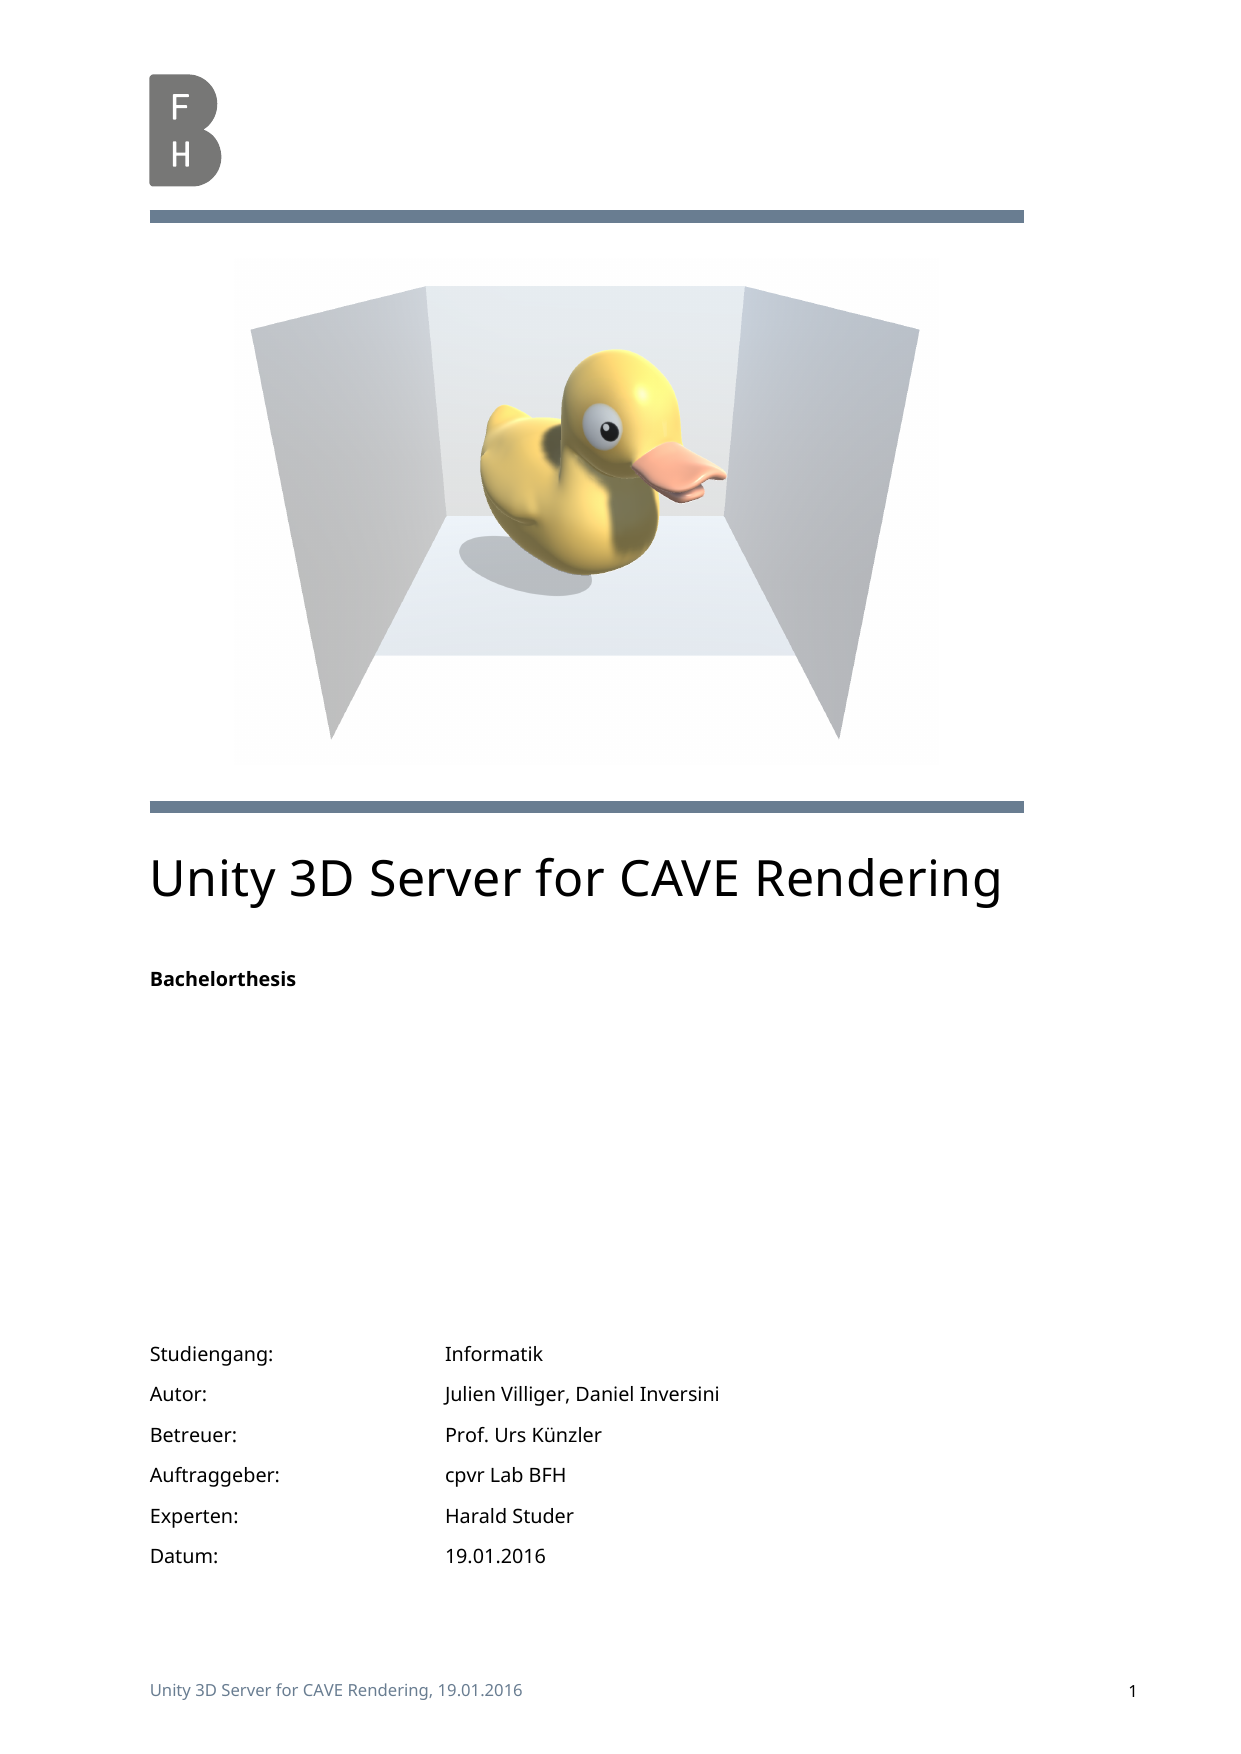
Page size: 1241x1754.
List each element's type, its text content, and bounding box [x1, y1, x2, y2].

table_cell Studiengang: Informatik Autor: Julien Villiger, Daniel Inversini Betreuer: Prof. Urs Künzler Auftraggeber: cpvr Lab BFH Experten: Harald Studer Datum: 19.01.2016 [150, 1281, 1024, 1579]
picture [234, 258, 939, 765]
table_cell Unity 3D Server for CAVE Rendering Bachelorthesis [150, 813, 1024, 1281]
table_header [150, 223, 1024, 801]
